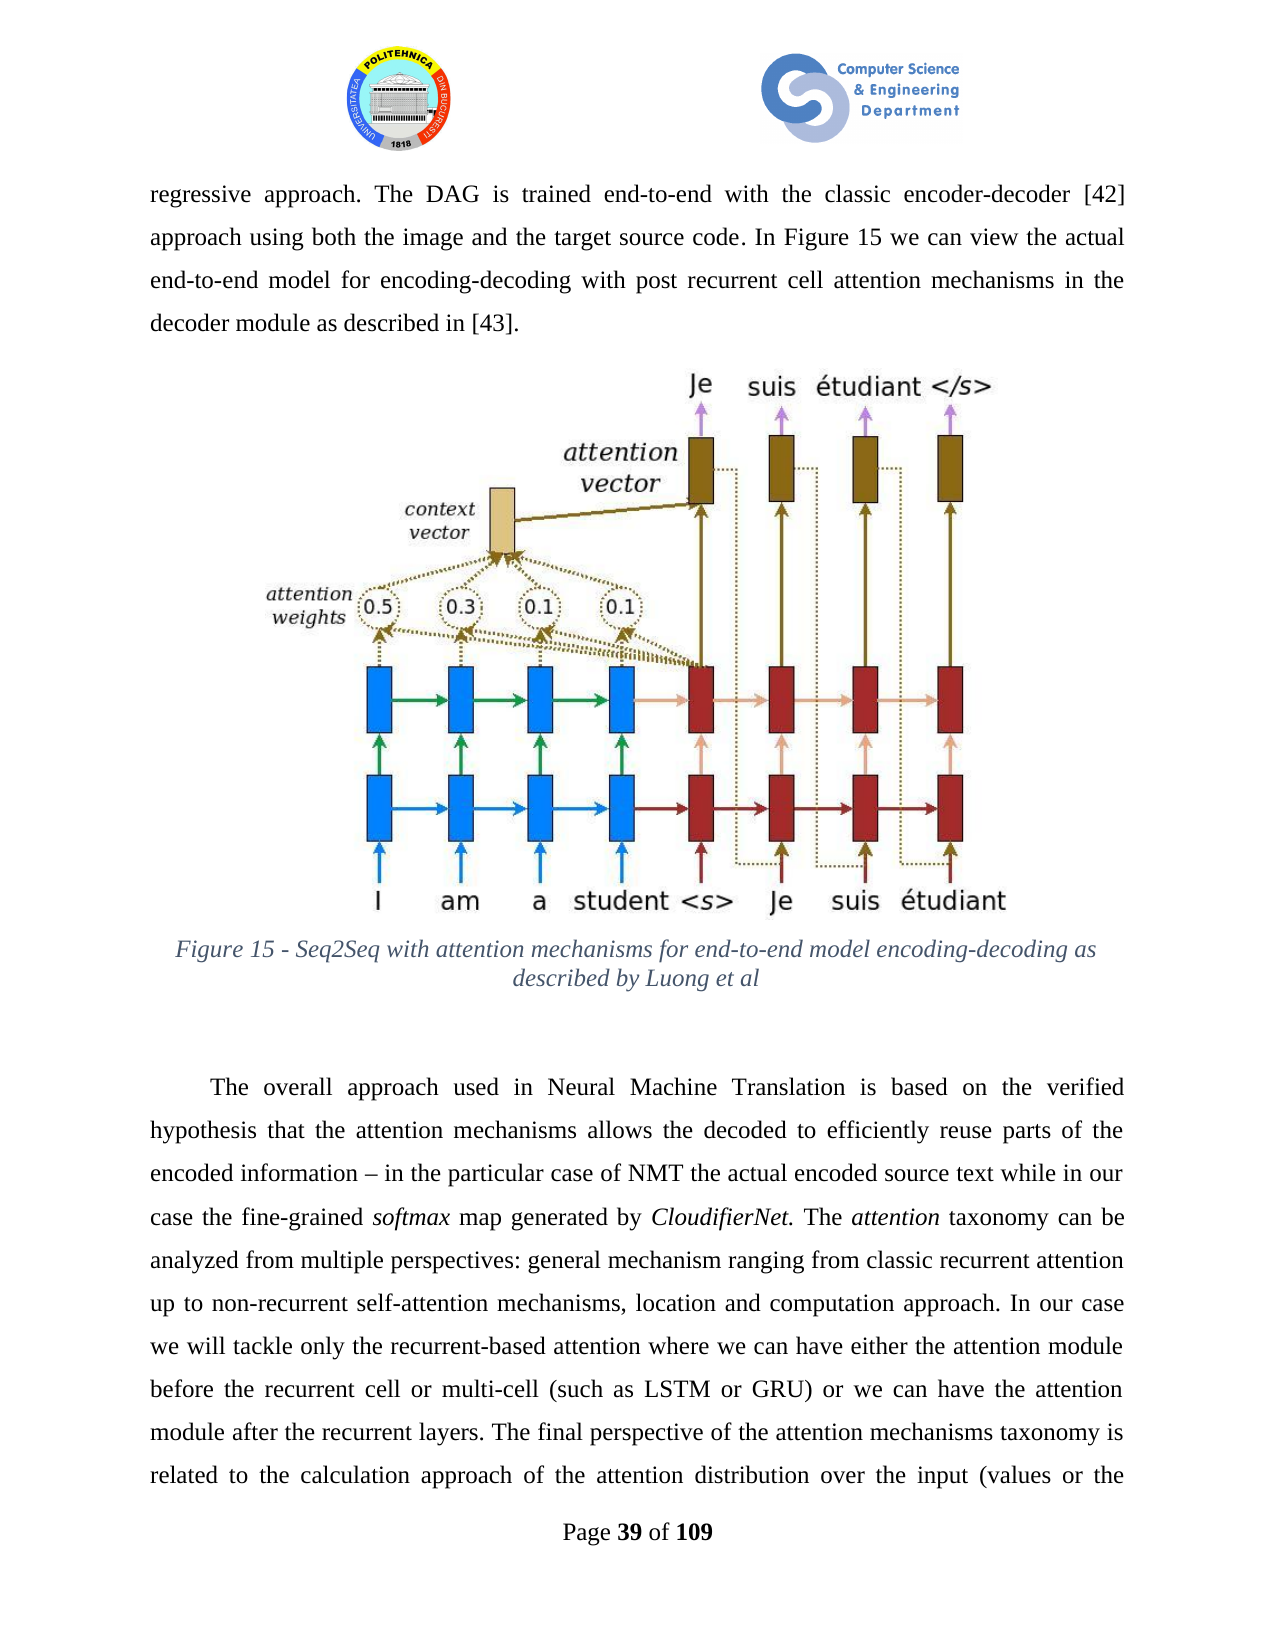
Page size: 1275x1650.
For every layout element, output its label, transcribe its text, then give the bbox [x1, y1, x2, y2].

picture [760, 53, 963, 144]
picture [346, 46, 451, 151]
picture [265, 368, 1009, 920]
